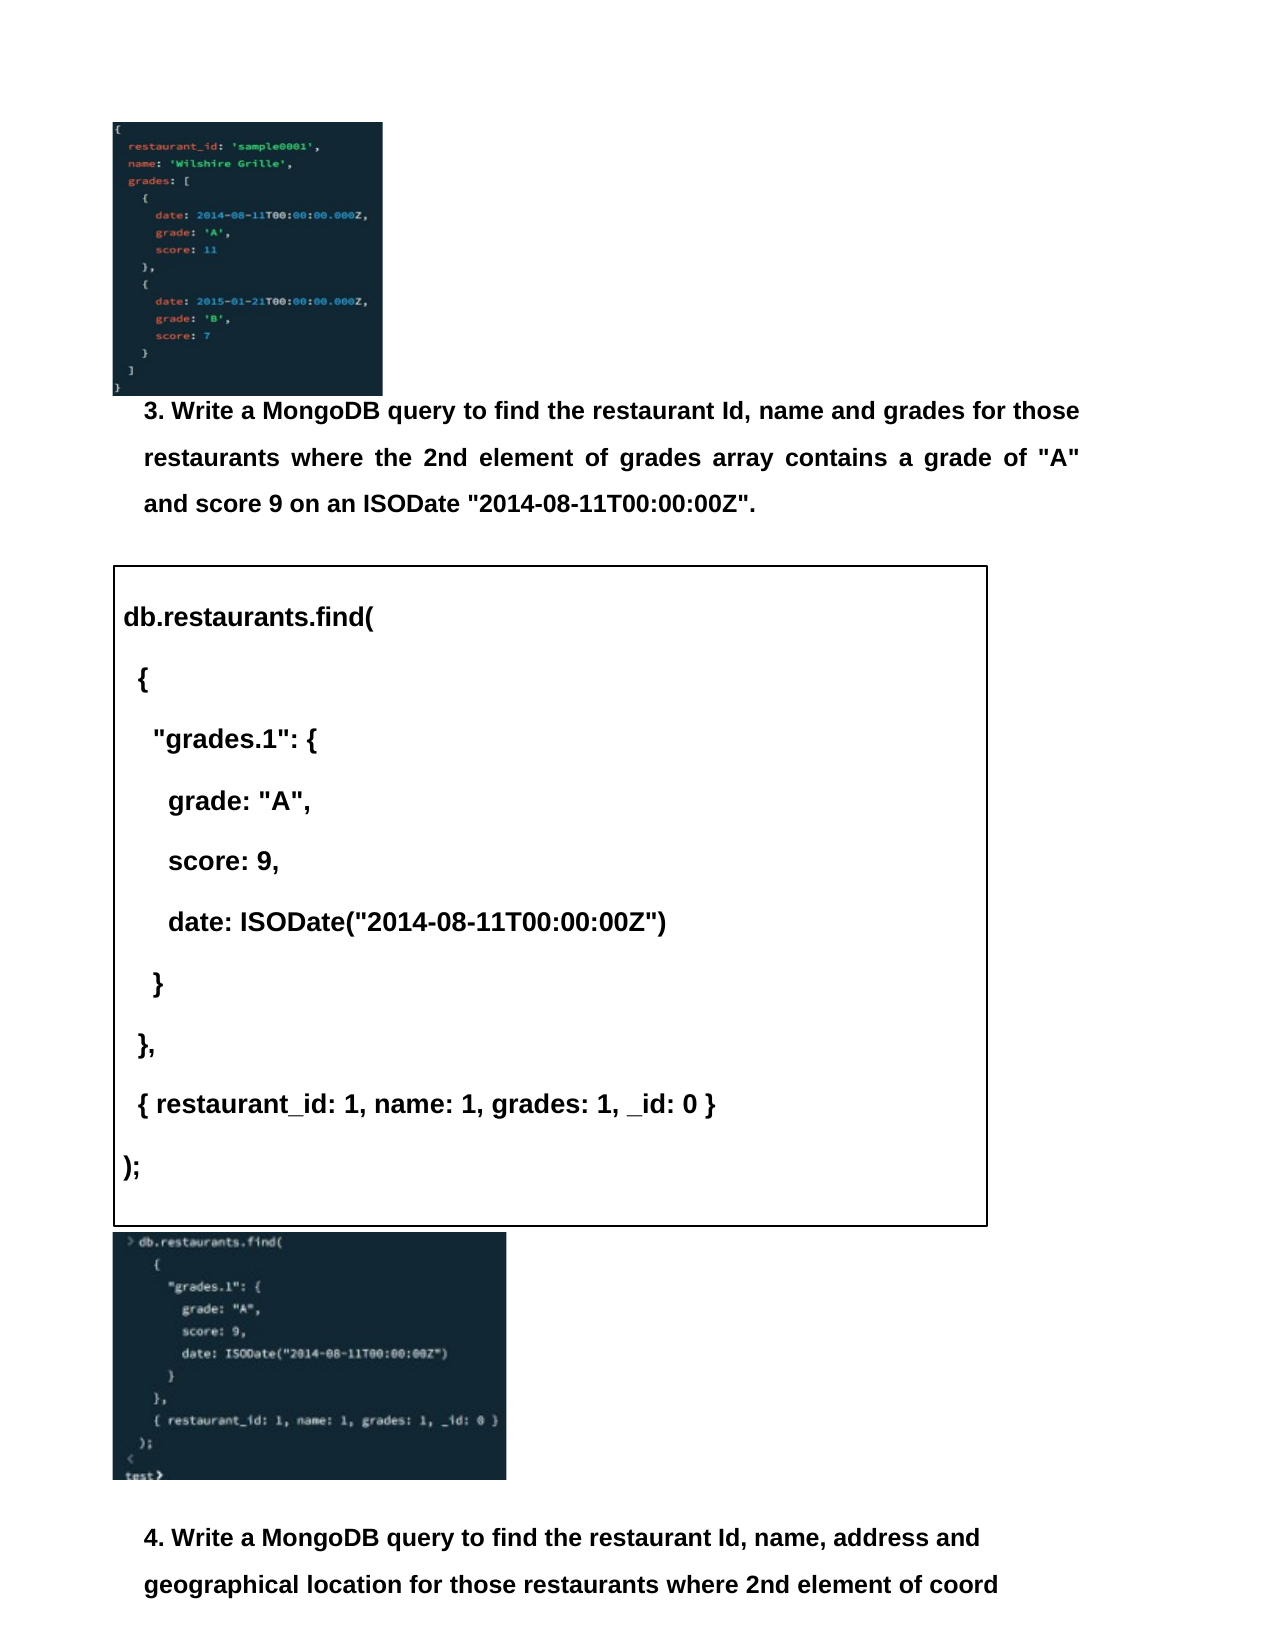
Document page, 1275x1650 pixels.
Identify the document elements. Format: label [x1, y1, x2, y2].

picture [112, 1232, 507, 1480]
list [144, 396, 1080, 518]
picture [112, 122, 383, 396]
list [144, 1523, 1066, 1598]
